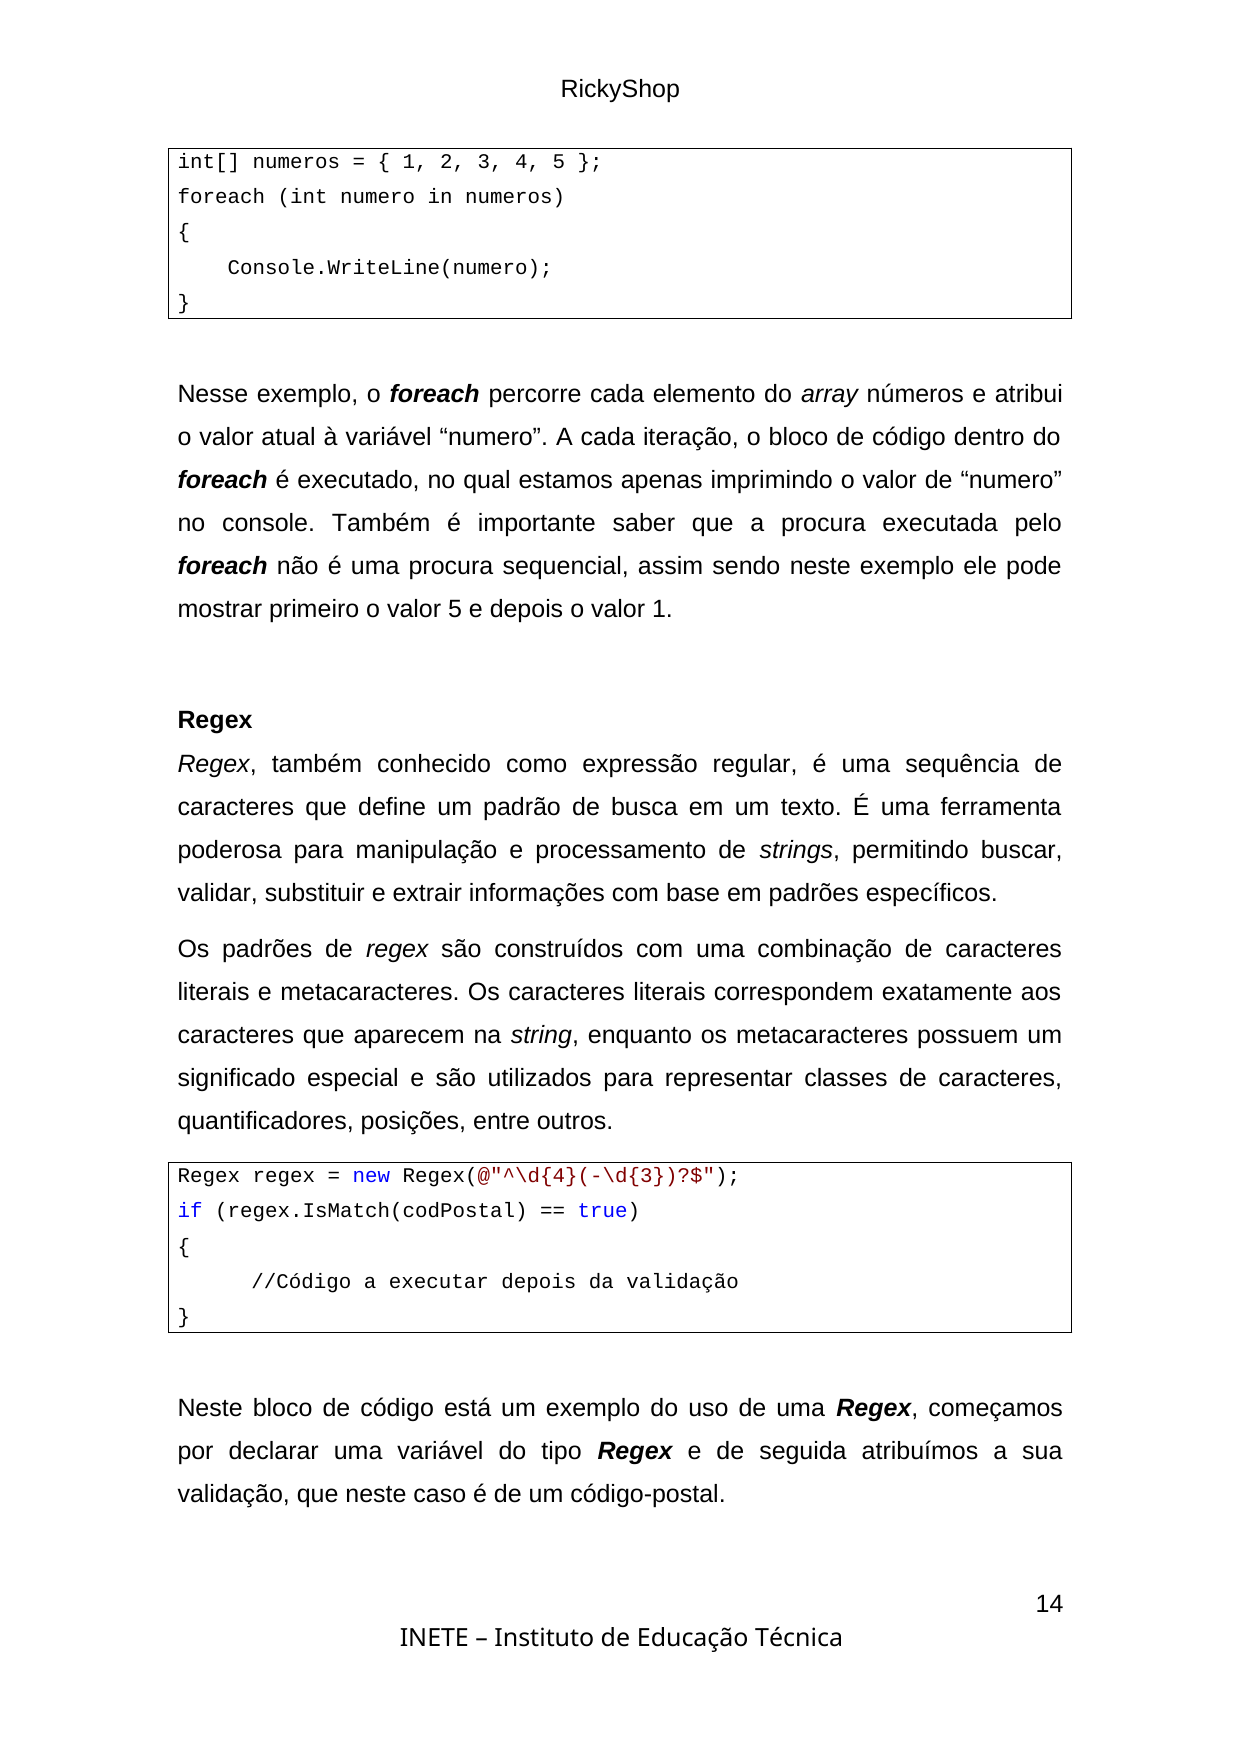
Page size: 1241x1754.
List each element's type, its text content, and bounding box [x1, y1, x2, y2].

text Console.WriteLine(numero); [169, 254, 1071, 281]
text //Código a executar depois da validação [169, 1268, 1071, 1295]
text Regex regex = new Regex(@"^\d{4}(-\d{3})?$"); [169, 1163, 1071, 1188]
text { [169, 1233, 1071, 1259]
text Os padrões de regex são construídos com uma combinação de caracteres literais e metacaracteres. Os caracteres literais correspondem exatamente aos caracteres que aparecem na string, enquanto os metacaracteres possuem um significado especial e são utilizados para representar classes de caracteres, quantificadores, posições, entre outros. [177, 934, 1063, 1135]
text if (regex.IsMatch(codPostal) == true) [169, 1197, 1071, 1224]
text } [169, 1303, 1071, 1332]
text int[] numeros = { 1, 2, 3, 4, 5 }; [169, 149, 1071, 174]
text foreach (int numero in numeros) [169, 183, 1071, 210]
text Nesse exemplo, o foreach percorre cada elemento do array números e atribui o valor atual à variável “numero”. A cada iteração, o bloco de código dentro do foreach é executado, no qual estamos apenas imprimindo o valor de “numero” no console. Também é importante saber que a procura executada pelo foreach não é uma procura sequencial, assim sendo neste exemplo ele pode mostrar primeiro o valor 5 e depois o valor 1. [177, 379, 1063, 623]
text { [169, 218, 1071, 245]
text Regex Regex, também conhecido como expressão regular, é uma sequência de caracteres que define um padrão de busca em um texto. É uma ferramenta poderosa para manipulação e processamento de strings, permitindo buscar, validar, substituir e extrair informações com base em padrões específicos. [177, 706, 1063, 907]
text Neste bloco de código está um exemplo do uso de uma Regex, começamos por declarar uma variável do tipo Regex e de seguida atribuímos a sua validação, que neste caso é de um código-postal. [177, 1393, 1063, 1508]
text } [169, 289, 1071, 318]
